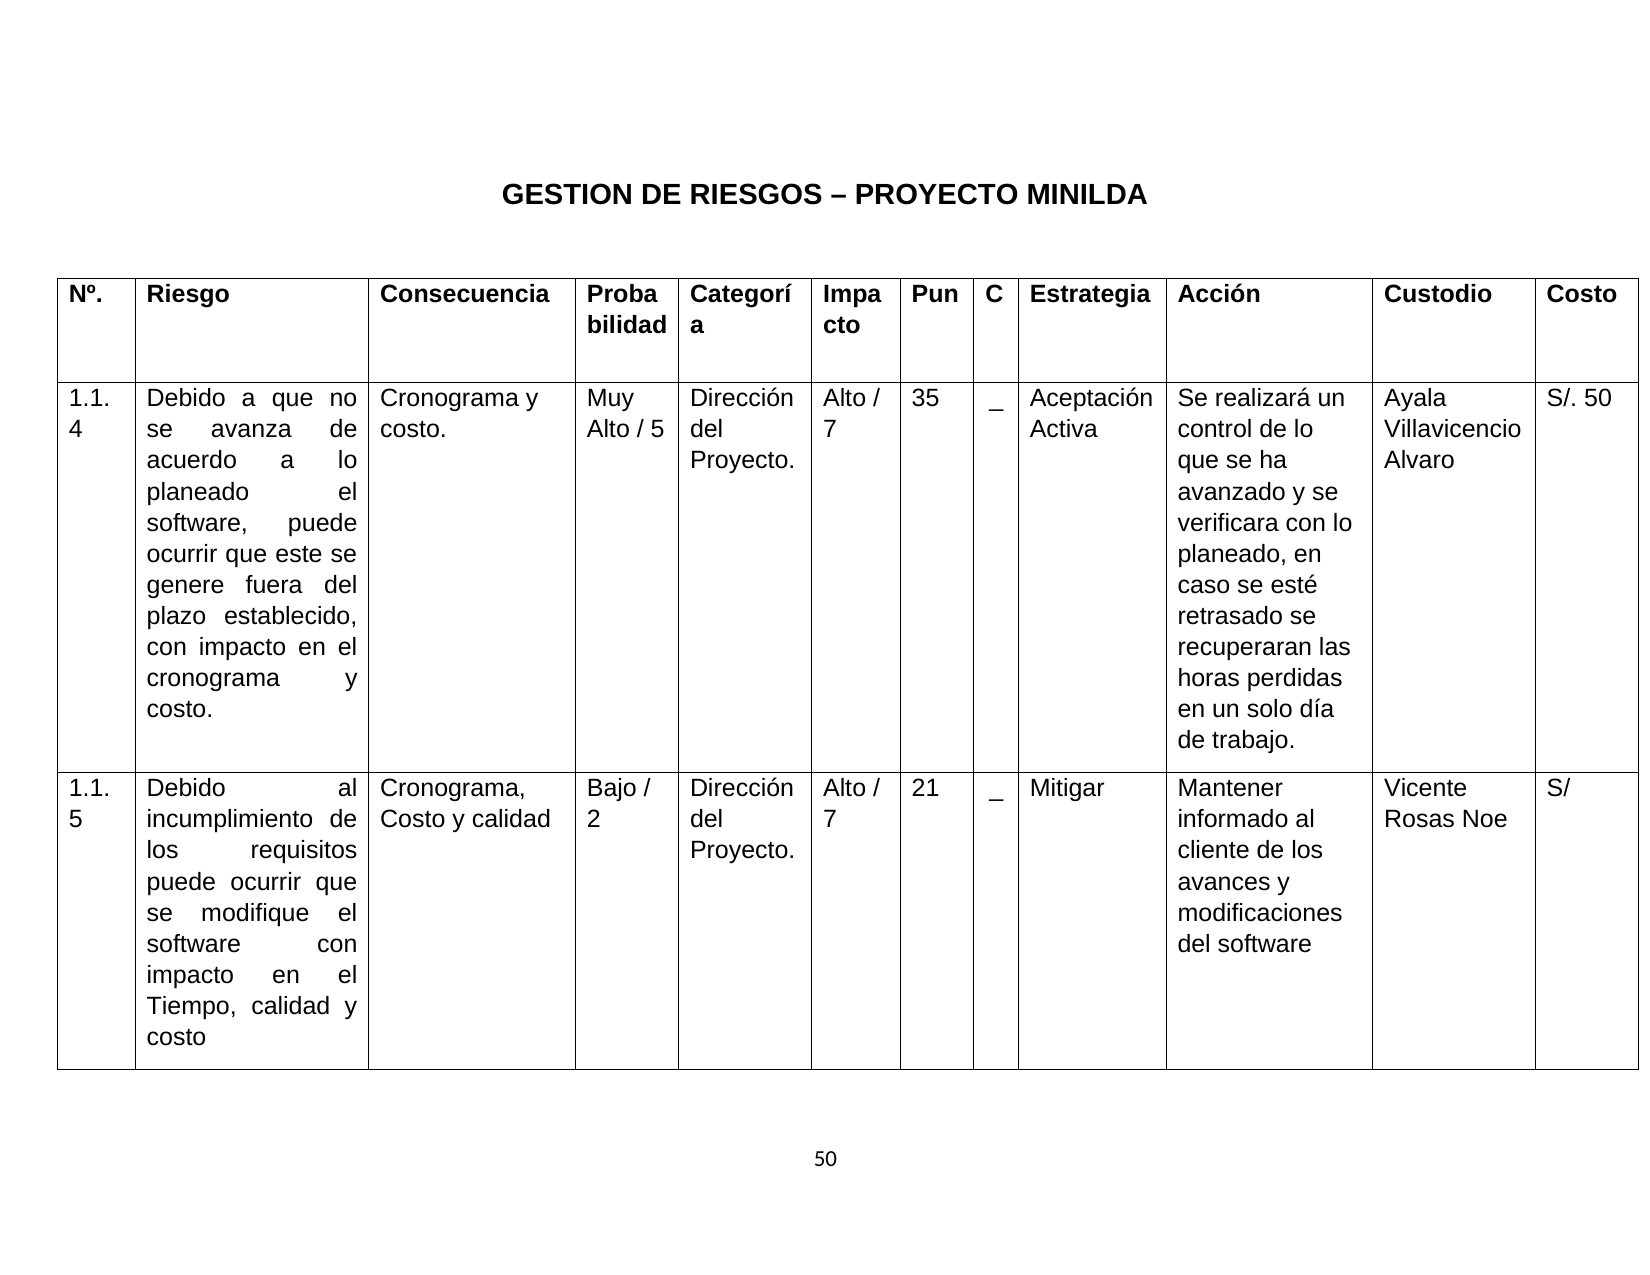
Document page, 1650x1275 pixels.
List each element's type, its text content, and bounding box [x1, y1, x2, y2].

table_cell Debido al incumplimiento de los requisitos puede ocurrir que se modifique el software con impacto en el Tiempo, calidad y costo [136, 773, 368, 1069]
table_cell Se realizará un control de lo que se ha avanzado y se verificara con lo planeado, en caso se esté retrasado se recuperaran las horas perdidas en un solo día de trabajo. [1167, 383, 1372, 772]
text GESTION DE RIESGOS – PROYECTO MINILDA [147, 177, 1503, 211]
table_cell Debido a que no se avanza de acuerdo a lo planeado el software, puede ocurrir que este se genere fuera del plazo establecido, con impacto en el cronograma y costo. [136, 383, 368, 772]
table_cell S/. 50 [1536, 383, 1638, 772]
table_cell 1.1.5 [58, 773, 135, 1069]
table_cell Mitigar [1019, 773, 1166, 1069]
table_header Nº. [58, 279, 135, 382]
table_cell 1.1.4 [58, 383, 135, 772]
table_cell _ [974, 773, 1018, 1069]
table_cell Cronograma, Costo y calidad [369, 773, 575, 1069]
table_header Impacto [812, 279, 900, 382]
table_cell S/ [1536, 773, 1638, 1069]
table_cell Aceptación Activa [1019, 383, 1166, 772]
table_header Acción [1167, 279, 1372, 382]
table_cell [679, 773, 811, 1069]
table_cell Alto / 7 [812, 383, 900, 772]
table_header Categoría [679, 279, 811, 382]
table_cell 35 [901, 383, 973, 772]
table_header Pun [901, 279, 973, 382]
table_cell Vicente Rosas Noe [1373, 773, 1535, 1069]
table_cell Bajo / 2 [576, 773, 678, 1069]
table_header C [974, 279, 1018, 382]
table_header Costo [1536, 279, 1638, 382]
table_cell Cronograma y costo. [369, 383, 575, 772]
table_cell Mantener informado al cliente de los avances y modificaciones del software [1167, 773, 1372, 1069]
table_cell Ayala Villavicencio Alvaro [1373, 383, 1535, 772]
table_header Probabilidad [576, 279, 678, 382]
table_header Custodio [1373, 279, 1535, 382]
table_cell Muy Alto / 5 [576, 383, 678, 772]
table_header Riesgo [136, 279, 368, 382]
table_header Estrategia [1019, 279, 1166, 382]
table_cell _ [974, 383, 1018, 772]
table_cell Dirección del Proyecto. [679, 383, 811, 772]
table_cell Alto / 7 [812, 773, 900, 1069]
table_cell 21 [901, 773, 973, 1069]
table_header Consecuencia [369, 279, 575, 382]
